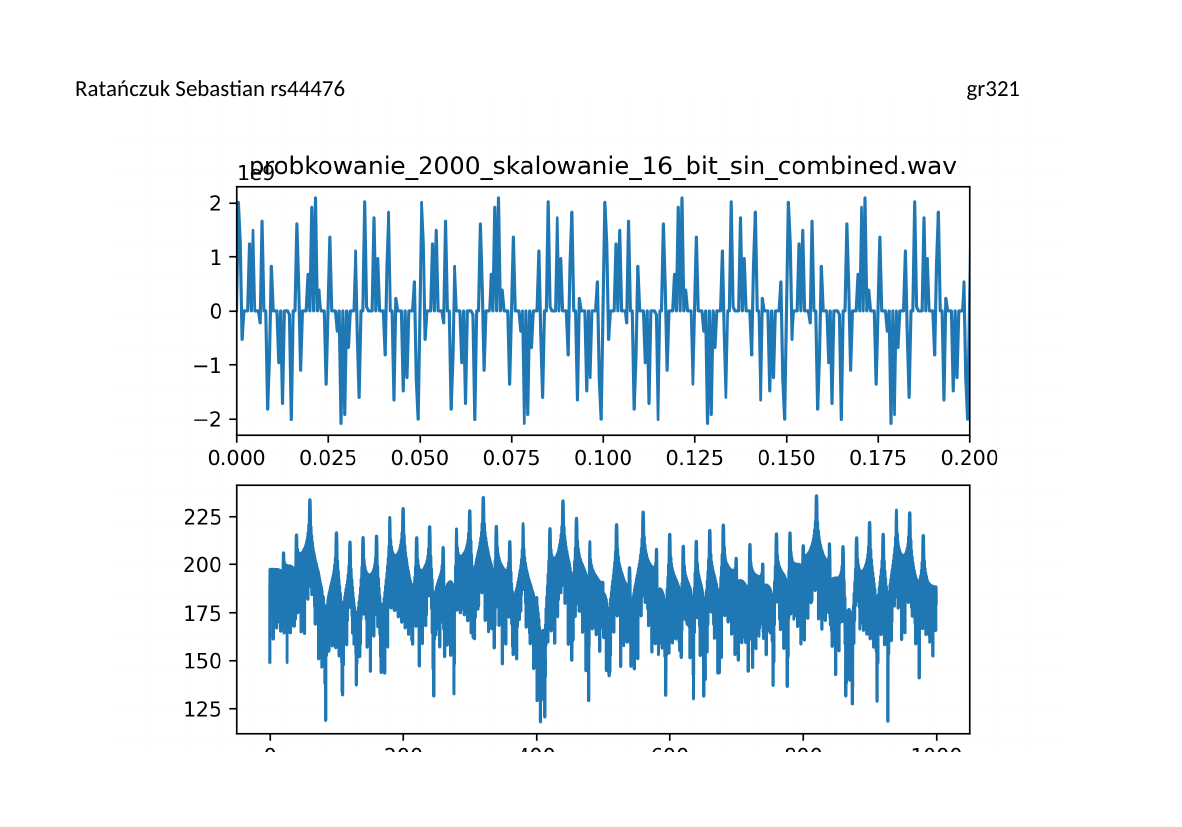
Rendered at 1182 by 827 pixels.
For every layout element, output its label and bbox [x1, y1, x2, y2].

picture [118, 101, 1063, 752]
